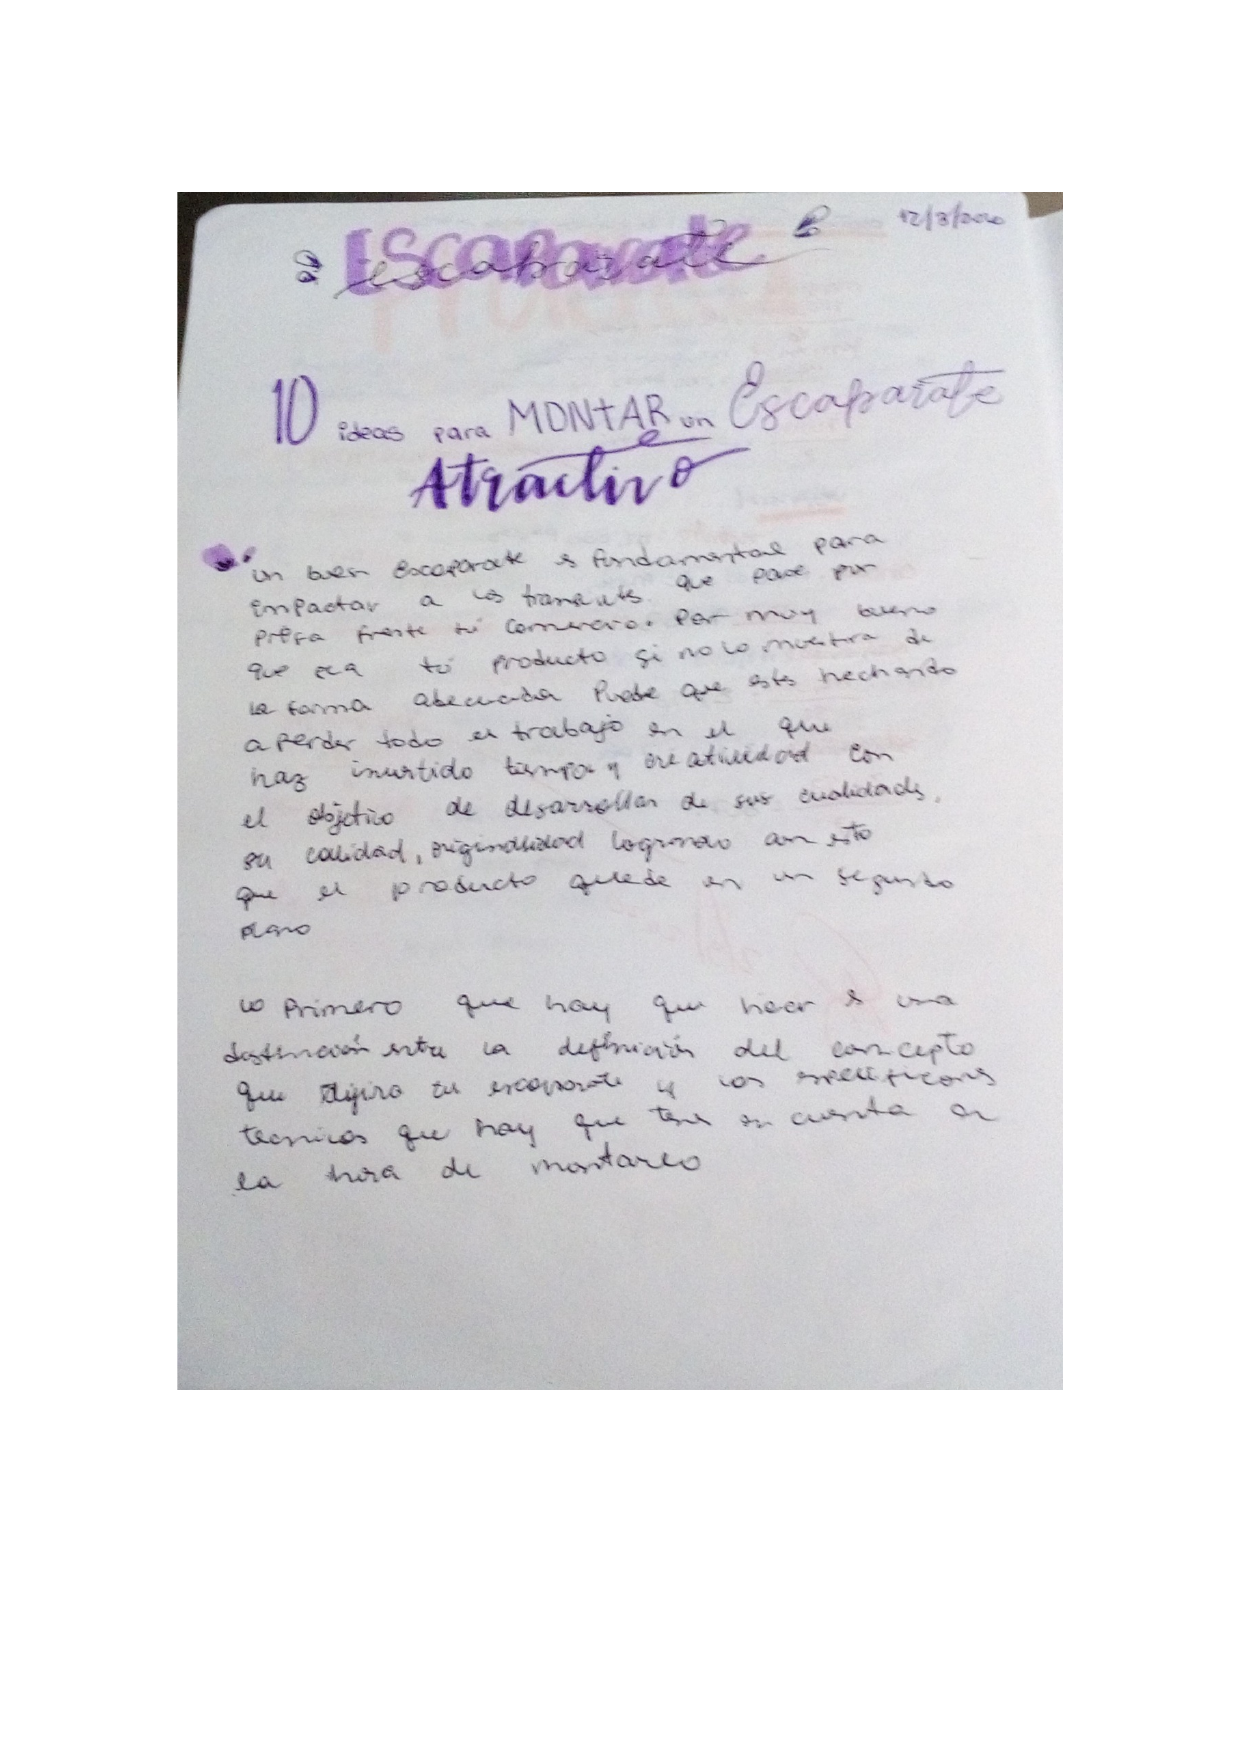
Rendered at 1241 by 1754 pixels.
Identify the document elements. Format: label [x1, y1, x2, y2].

picture [177, 192, 1063, 1390]
